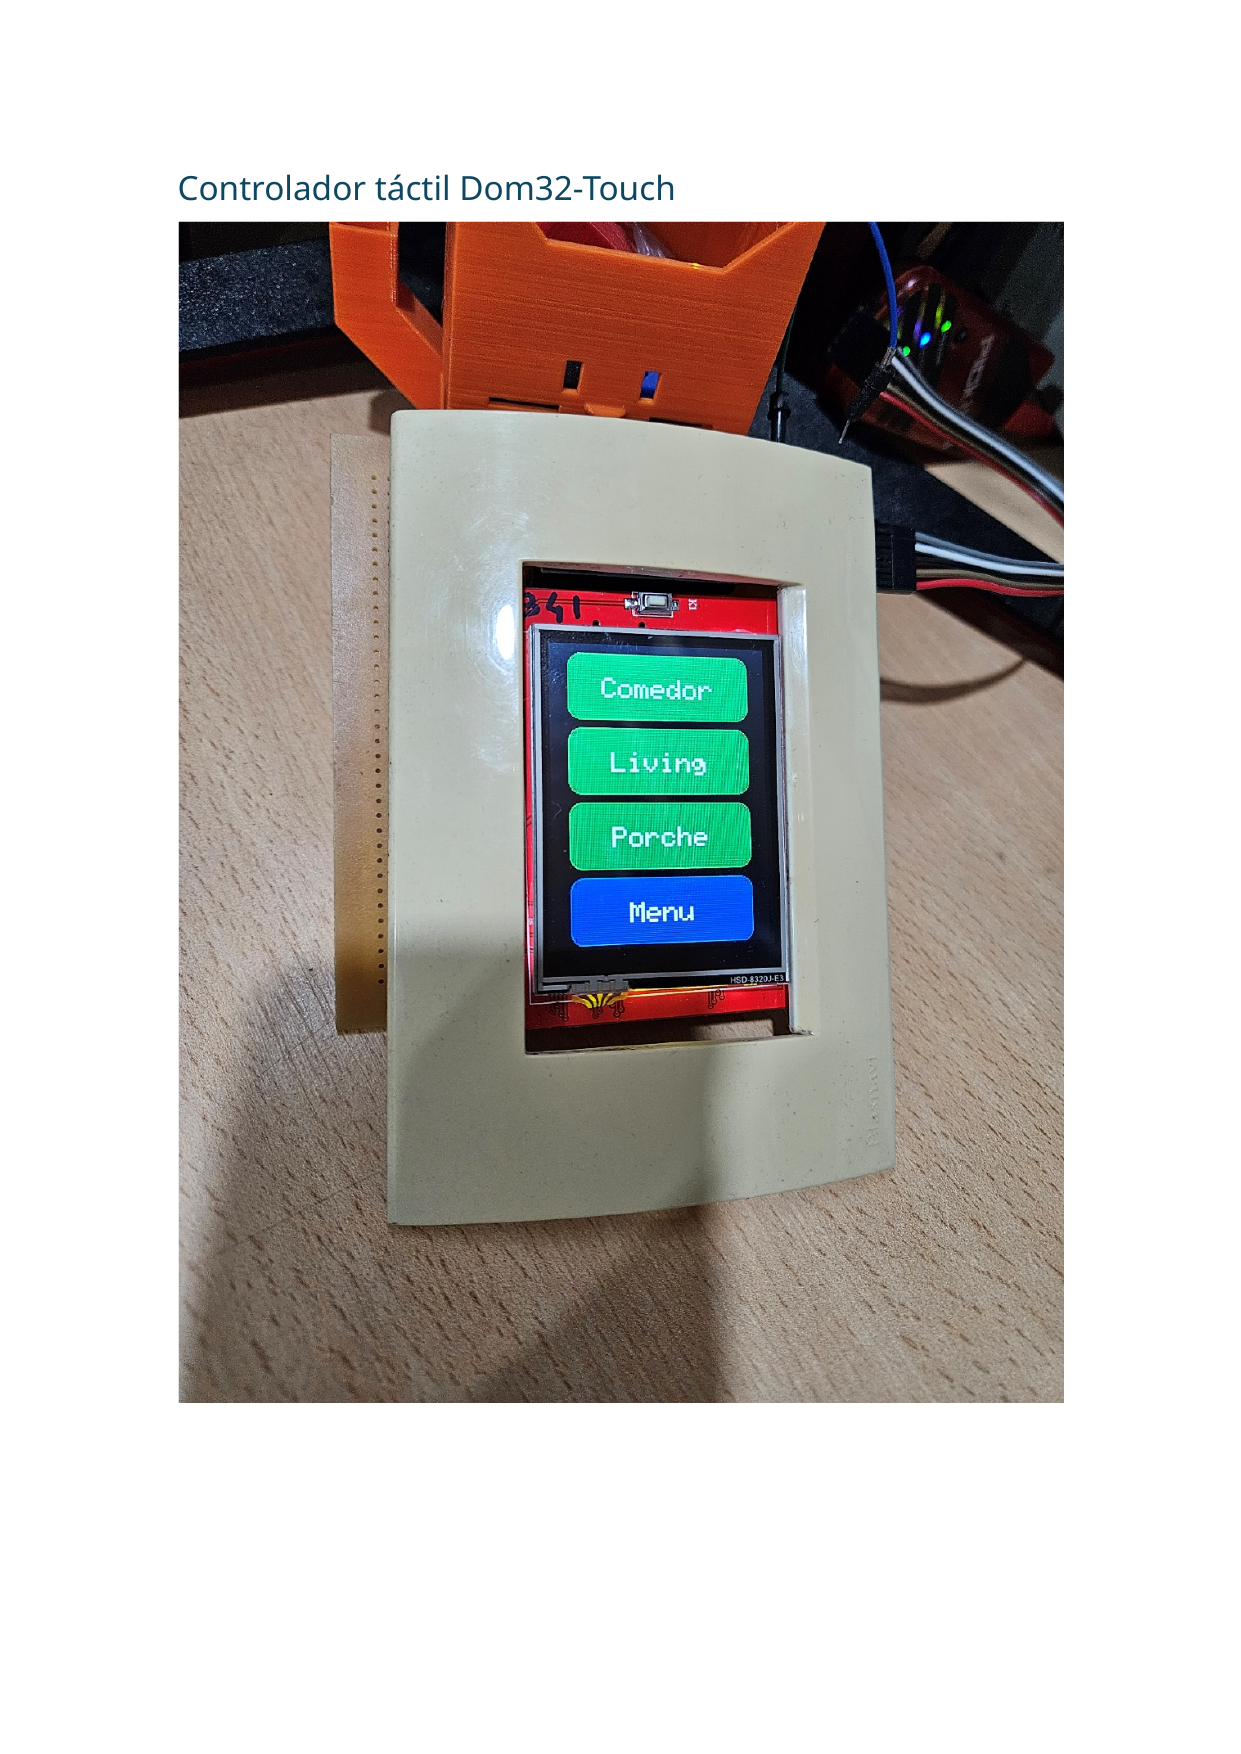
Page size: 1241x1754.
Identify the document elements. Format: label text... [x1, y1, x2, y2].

picture [179, 223, 1064, 1402]
subtitle Controlador táctil Dom32-Touch [177, 164, 1063, 210]
